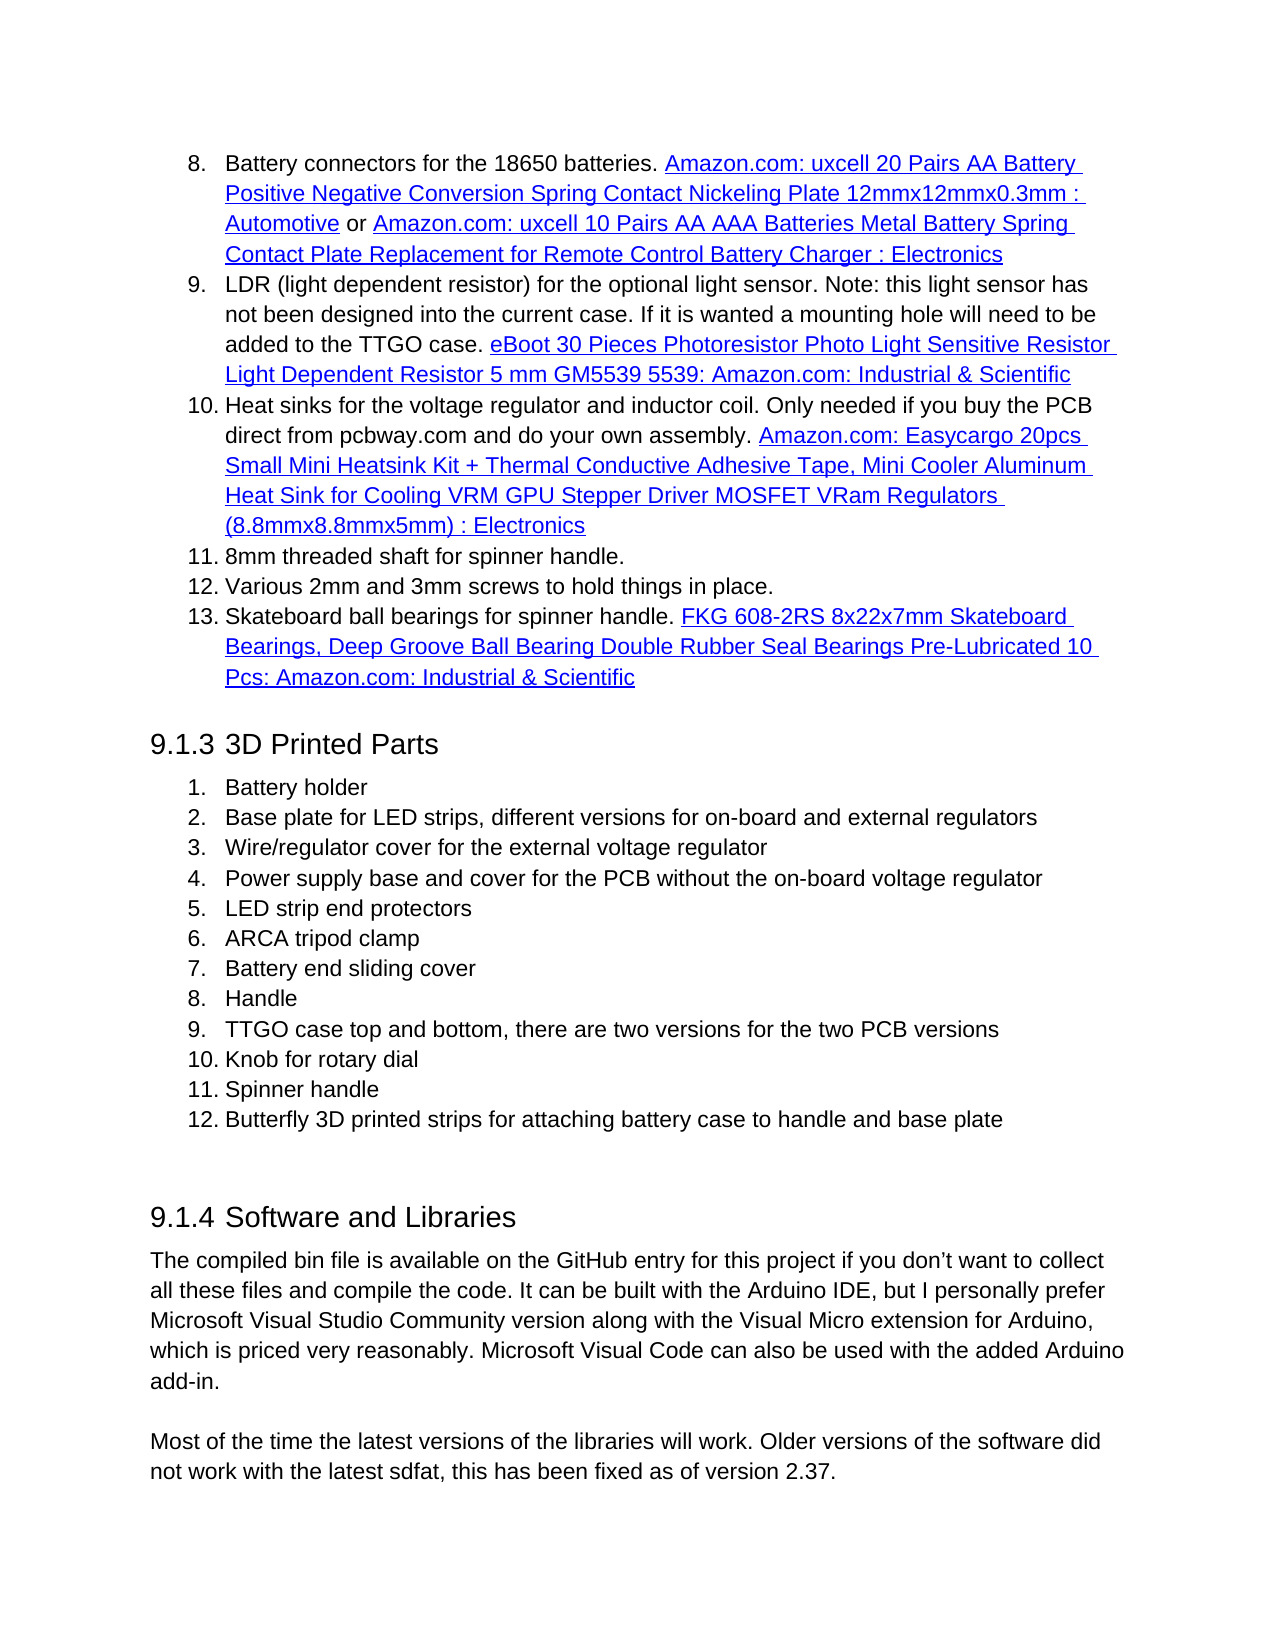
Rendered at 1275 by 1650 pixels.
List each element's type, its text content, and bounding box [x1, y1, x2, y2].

text The compiled bin file is available on the GitHub entry for this project if you don’t want to collect all these files and compile the code. It can be built with the Arduino IDE, but I personally prefer Microsoft Visual Studio Community version along with the Visual Micro extension for Arduino, which is priced very reasonably. Microsoft Visual Code can also be used with the added Arduino add-in. [150, 1247, 1125, 1394]
list 8mm threaded shaft for spinner handle. [187, 543, 1125, 569]
list Knob for rotary dial [187, 1046, 1125, 1072]
list Heat sinks for the voltage regulator and inductor coil. Only needed if you buy the PCB direct from pcbway.com and do your own assembly. Amazon.com: Easycargo 20pcs Small Mini Heatsink Kit + Thermal Conductive Adhesive Tape, Mini Cooler Aluminum Heat Sink for Cooling VRM GPU Stepper Driver MOSFET VRam Regulators (8.8mmx8.8mmx5mm) : Electronics [187, 392, 1125, 539]
list LED strip end protectors [187, 895, 1125, 921]
text Most of the time the latest versions of the libraries will work. Older versions of the software did not work with the latest sdfat, this has been fixed as of version 2.37. [150, 1428, 1125, 1485]
subtitle 3D Printed Parts [150, 727, 1125, 761]
subtitle Software and Libraries [150, 1200, 1125, 1233]
list LDR (light dependent resistor) for the optional light sensor. Note: this light sensor has not been designed into the current case. If it is wanted a mounting hole will need to be added to the TTGO case. eBoot 30 Pieces Photoresistor Photo Light Sensitive Resistor Light Dependent Resistor 5 mm GM5539 5539: Amazon.com: Industrial & Scientific [187, 271, 1125, 388]
list Wire/regulator cover for the external voltage regulator [187, 834, 1125, 861]
list Various 2mm and 3mm screws to hold things in place. [187, 573, 1125, 599]
list Handle [187, 985, 1125, 1012]
list Spinner handle [187, 1076, 1125, 1102]
list Power supply base and cover for the PCB without the on-board voltage regulator [187, 864, 1125, 891]
list Battery holder [187, 774, 1125, 800]
list Battery end sliding cover [187, 955, 1125, 982]
list ARCA tripod clamp [187, 925, 1125, 951]
list TTGO case top and bottom, there are two versions for the two PCB versions [187, 1016, 1125, 1042]
list Battery connectors for the 18650 batteries. Amazon.com: uxcell 20 Pairs AA Battery Positive Negative Conversion Spring Contact Nickeling Plate 12mmx12mmx0.3mm : Automotive or Amazon.com: uxcell 10 Pairs AA AAA Batteries Metal Battery Spring Contact Plate Replacement for Remote Control Battery Charger : Electronics [187, 150, 1125, 267]
list Base plate for LED strips, different versions for on-board and external regulators [187, 804, 1125, 831]
list Butterfly 3D printed strips for attaching battery case to handle and base plate [187, 1106, 1125, 1133]
list Skateboard ball bearings for spinner handle. FKG 608-2RS 8x22x7mm Skateboard Bearings, Deep Groove Ball Bearing Double Rubber Seal Bearings Pre-Lubricated 10 Pcs: Amazon.com: Industrial & Scientific [187, 603, 1125, 690]
